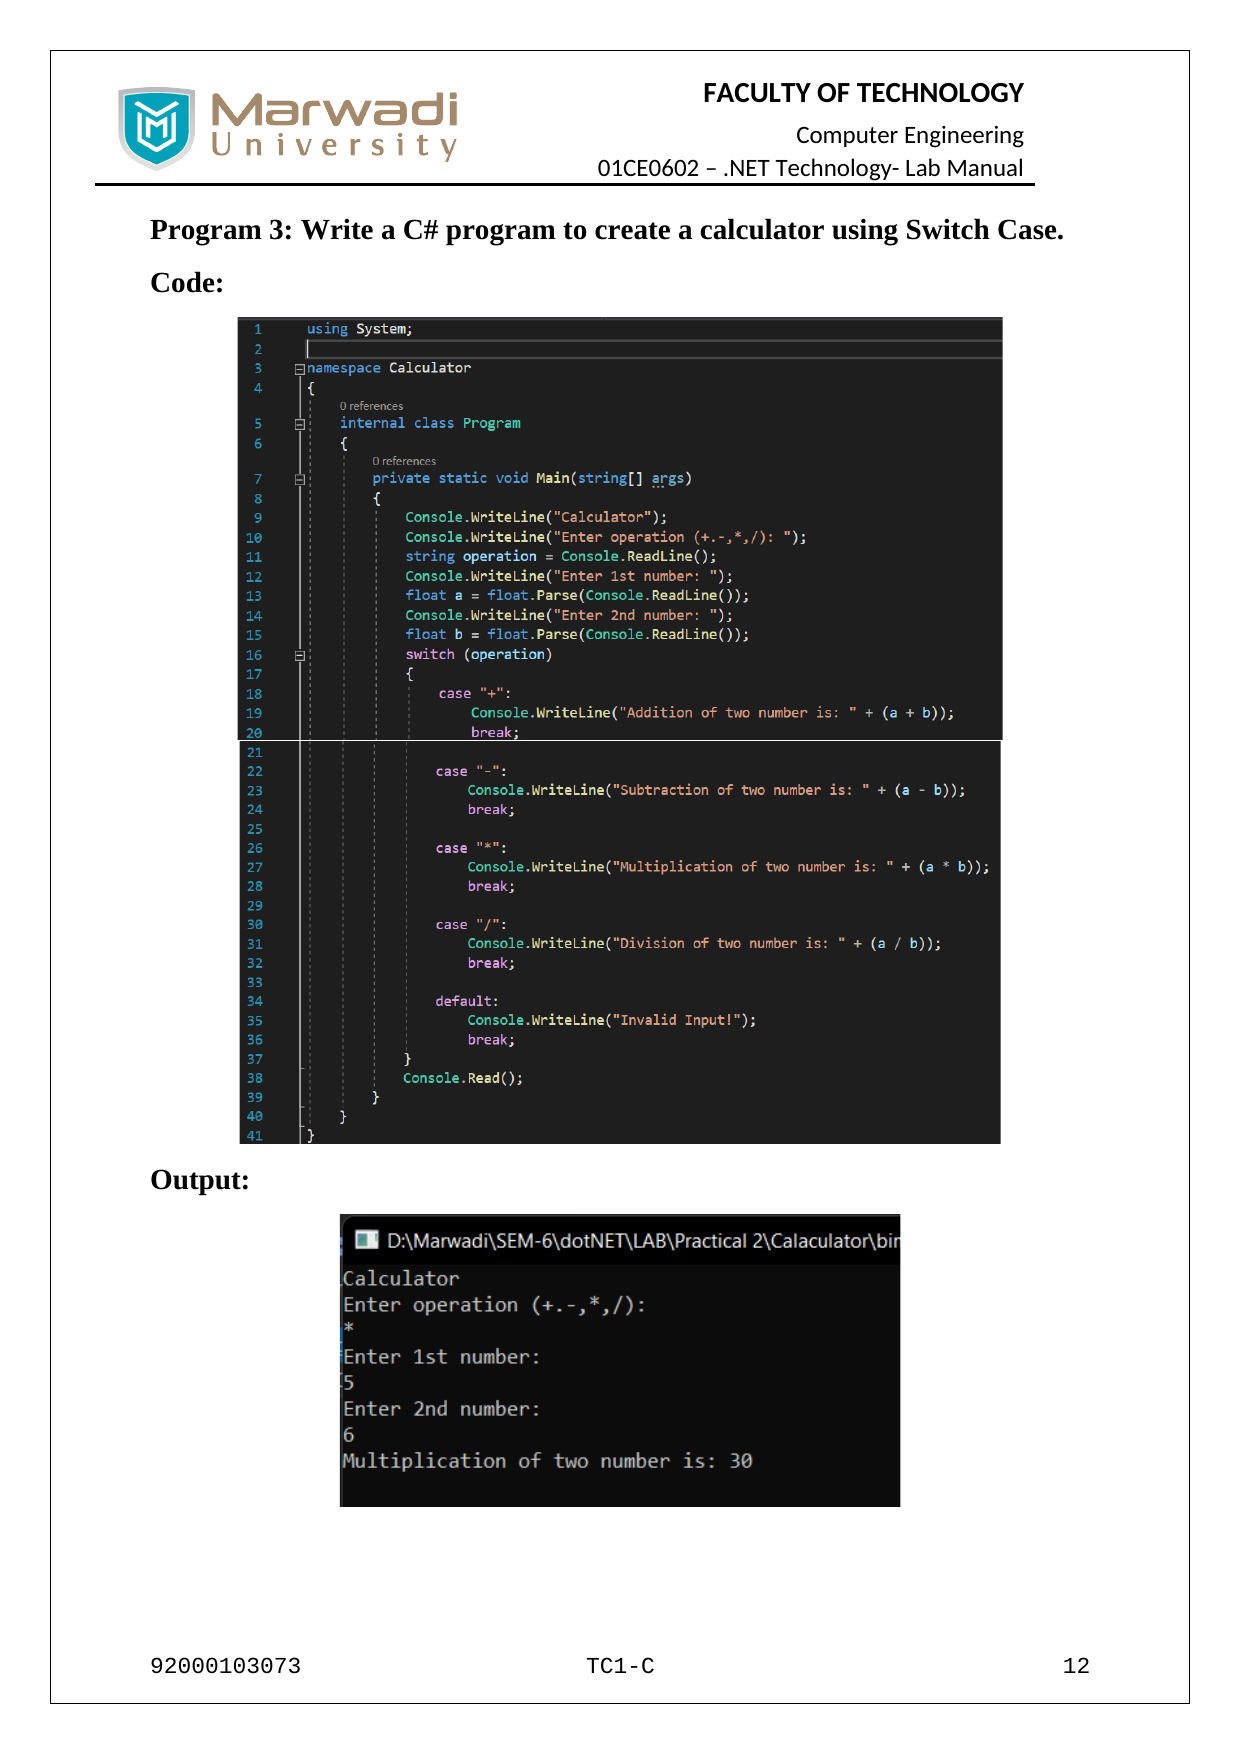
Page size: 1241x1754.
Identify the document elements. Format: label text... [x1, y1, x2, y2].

text Output: [150, 1162, 1090, 1196]
text Code: [150, 265, 1090, 299]
text Program 3: Write a C# program to create a calculator using Switch Case. [150, 212, 1090, 246]
picture [237, 317, 1003, 740]
picture [106, 73, 469, 182]
picture [339, 1214, 901, 1507]
picture [239, 741, 1001, 1144]
